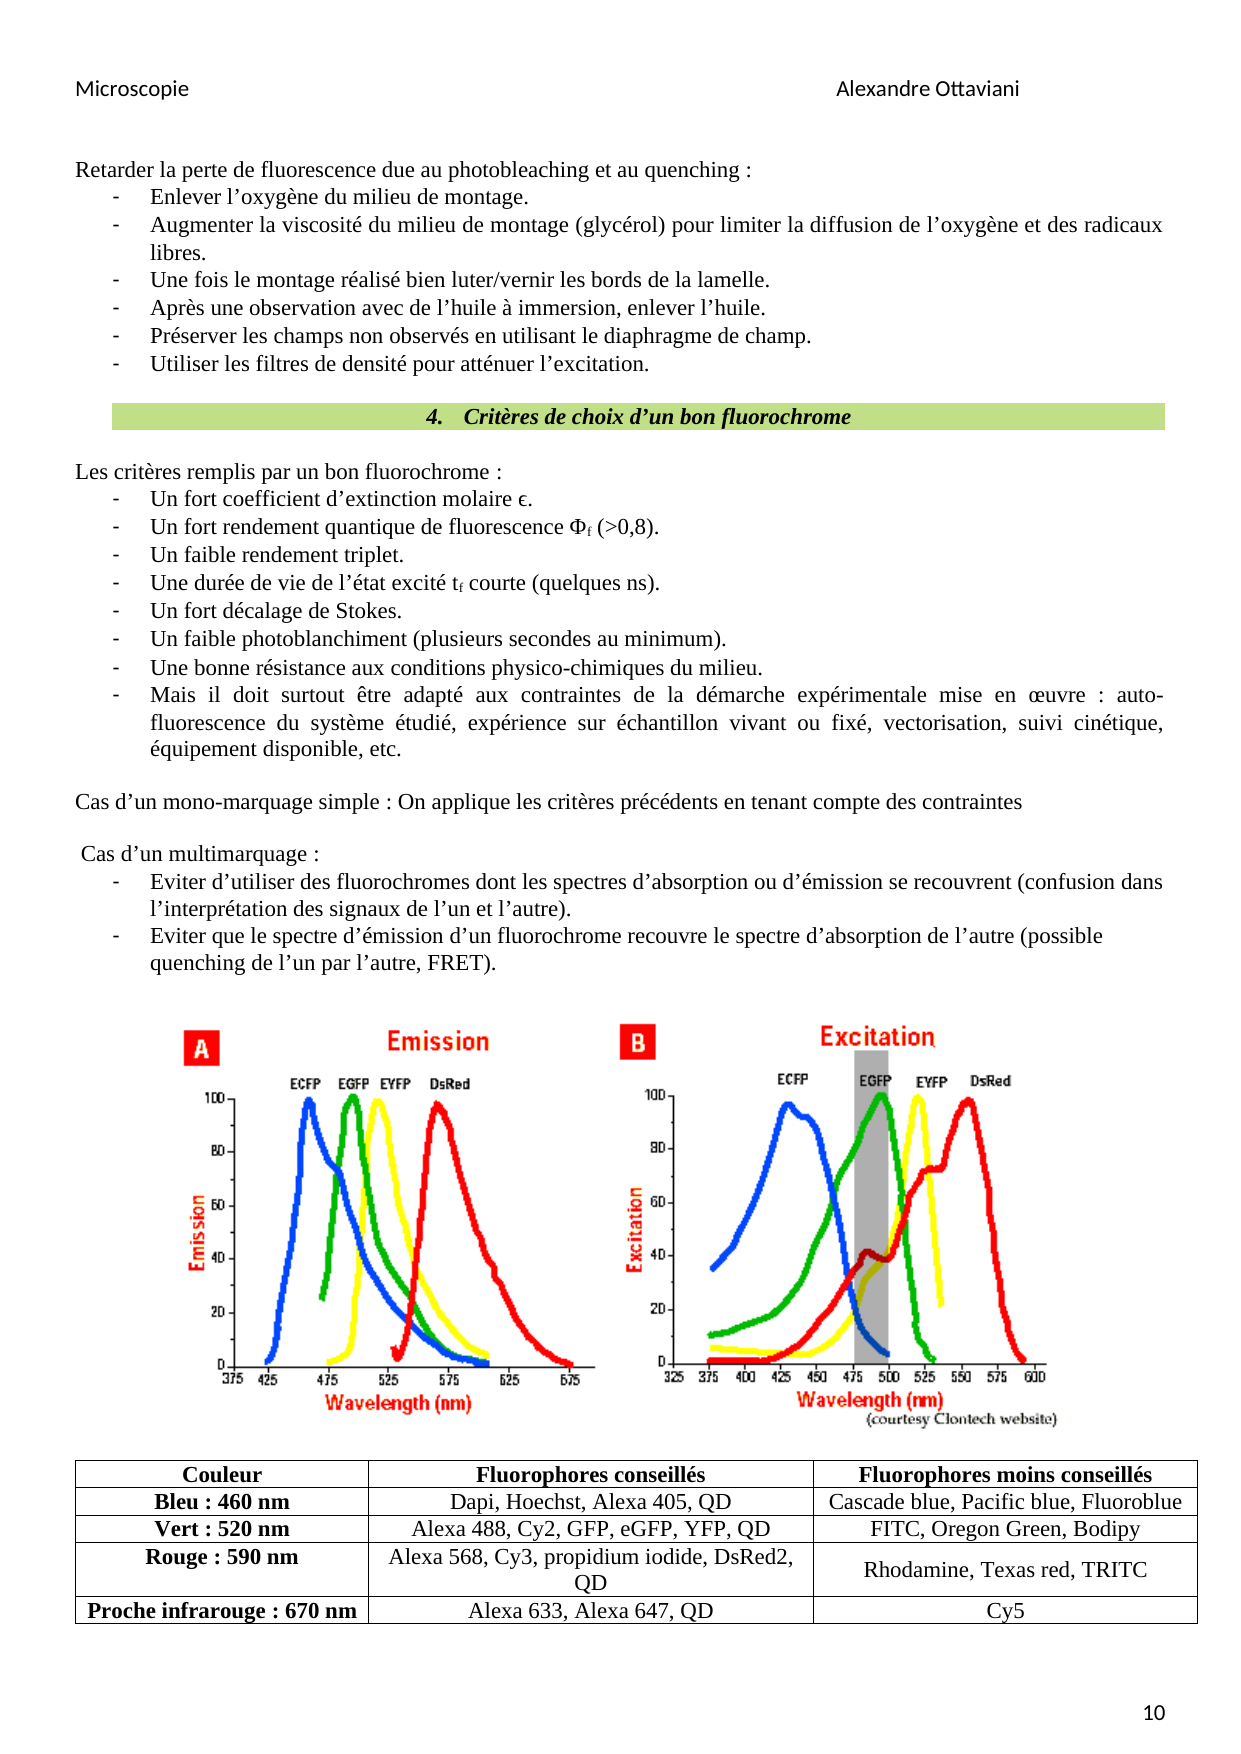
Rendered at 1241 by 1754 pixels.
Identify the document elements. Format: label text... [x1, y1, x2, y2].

table_header Fluorophores moins conseillés [814, 1461, 1197, 1487]
list Un faible photoblanchiment (plusieurs secondes au minimum). [112, 624, 1165, 653]
list Un faible rendement triplet. [112, 541, 1165, 568]
list Utiliser les filtres de densité pour atténuer l’excitation. [112, 349, 1165, 377]
list Augmenter la viscosité du milieu de montage (glycérol) pour limiter la diffusion de l’oxygène et des radicaux libres. [112, 211, 1165, 265]
text Cas d’un multimarquage : [75, 840, 1165, 867]
list Eviter que le spectre d’émission d’un fluorochrome recouvre le spectre d’absorption de l’autre (possible quenching de l’un par l’autre, FRET). [112, 921, 1165, 976]
table_cell Alexa 488, Cy2, GFP, eGFP, YFP, QD [369, 1516, 813, 1542]
table_cell Rhodamine, Texas red, TRITC [814, 1543, 1197, 1596]
table_cell Proche infrarouge : 670 nm [76, 1597, 368, 1623]
list Eviter d’utiliser des fluorochromes dont les spectres d’absorption ou d’émission se recouvrent (confusion dans l’interprétation des signaux de l’un et l’autre). [112, 867, 1165, 921]
list Un fort rendement quantique de fluorescence Φf (>0,8). [112, 512, 1165, 541]
table_cell Alexa 633, Alexa 647, QD [369, 1597, 813, 1623]
list Mais il doit surtout être adapté aux contraintes de la démarche expérimentale mise en œuvre : auto-fluorescence du système étudié, expérience sur échantillon vivant ou fixé, vectorisation, suivi cinétique, équipement disponible, etc. [112, 681, 1165, 761]
list Un fort coefficient d’extinction molaire ϵ. [112, 484, 1165, 512]
list Une bonne résistance aux conditions physico-chimiques du milieu. [112, 653, 1165, 681]
table_header Fluorophores conseillés [369, 1461, 813, 1487]
table_cell FITC, Oregon Green, Bodipy [814, 1516, 1197, 1542]
list Préserver les champs non observés en utilisant le diaphragme de champ. [112, 321, 1165, 349]
text Cas d’un mono-marquage simple : On applique les critères précédents en tenant compte des contraintes [75, 788, 1165, 814]
table_header Couleur [76, 1461, 368, 1487]
list Un fort décalage de Stokes. [112, 597, 1165, 624]
table_cell Cy5 [814, 1597, 1197, 1623]
list Une fois le montage réalisé bien luter/vernir les bords de la lamelle. [112, 265, 1165, 293]
table_cell Cascade blue, Pacific blue, Fluoroblue [814, 1488, 1197, 1514]
list Après une observation avec de l’huile à immersion, enlever l’huile. [112, 293, 1165, 321]
table_cell Alexa 568, Cy3, propidium iodide, DsRed2, QD [369, 1543, 813, 1596]
text Retarder la perte de fluorescence due au photobleaching et au quenching : [75, 156, 1165, 182]
text Les critères remplis par un bon fluorochrome : [75, 458, 1165, 484]
list Enlever l’oxygène du milieu de montage. [112, 182, 1165, 211]
table_cell Bleu : 460 nm [76, 1488, 368, 1514]
table_cell Rouge : 590 nm [76, 1543, 368, 1596]
list Une durée de vie de l’état excité tf courte (quelques ns). [112, 568, 1165, 597]
list Critères de choix d’un bon fluorochrome [112, 403, 1165, 430]
table_cell Vert : 520 nm [76, 1516, 368, 1542]
table_cell Dapi, Hoechst, Alexa 405, QD [369, 1488, 813, 1514]
